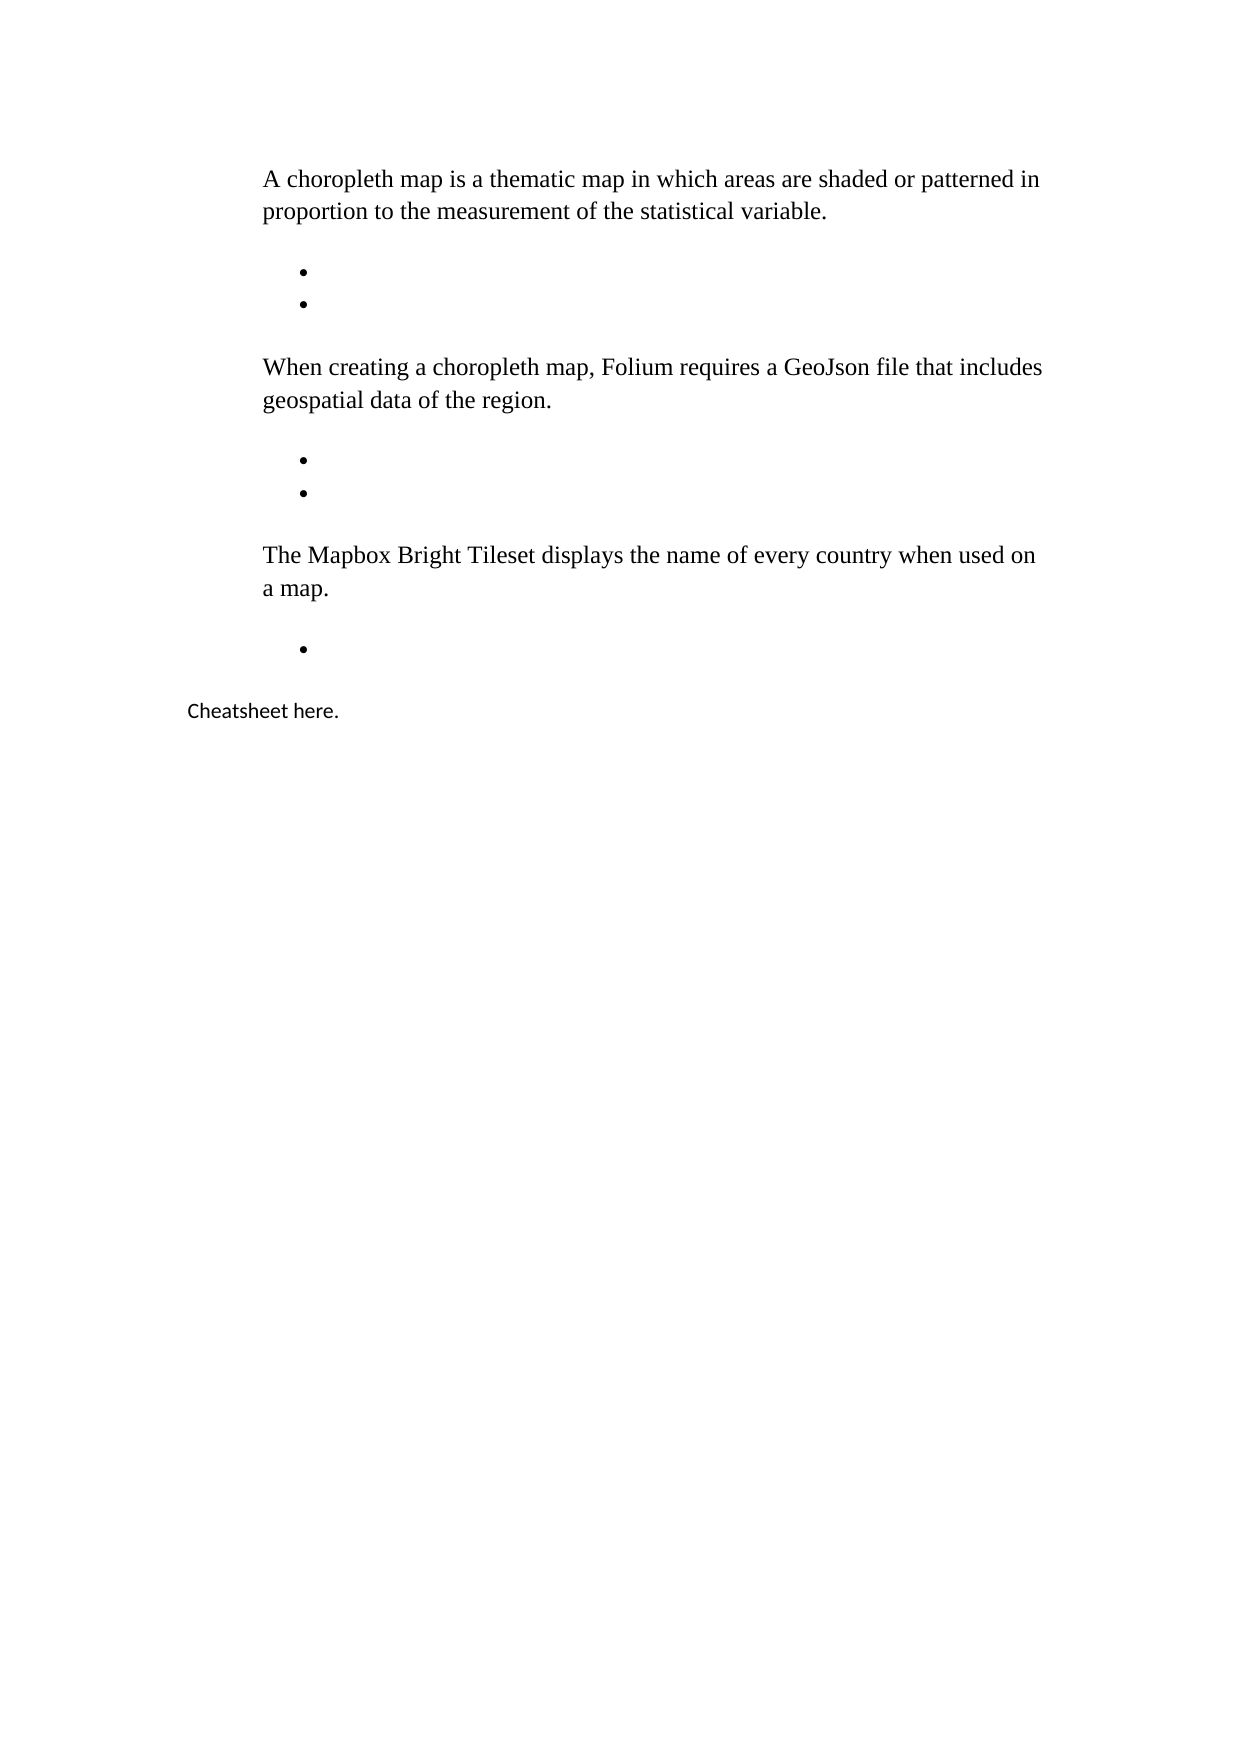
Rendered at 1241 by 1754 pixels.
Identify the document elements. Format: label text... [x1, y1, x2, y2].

text Cheatsheet here. [187, 694, 1053, 727]
text A choropleth map is a thematic map in which areas are shaded or patterned in proportion to the measurement of the statistical variable. [262, 162, 1053, 227]
text The Mapbox Bright Tileset displays the name of every country when used on a map. [262, 539, 1053, 604]
text When creating a choropleth map, Folium requires a GeoJson file that includes geospatial data of the region. [262, 350, 1053, 415]
